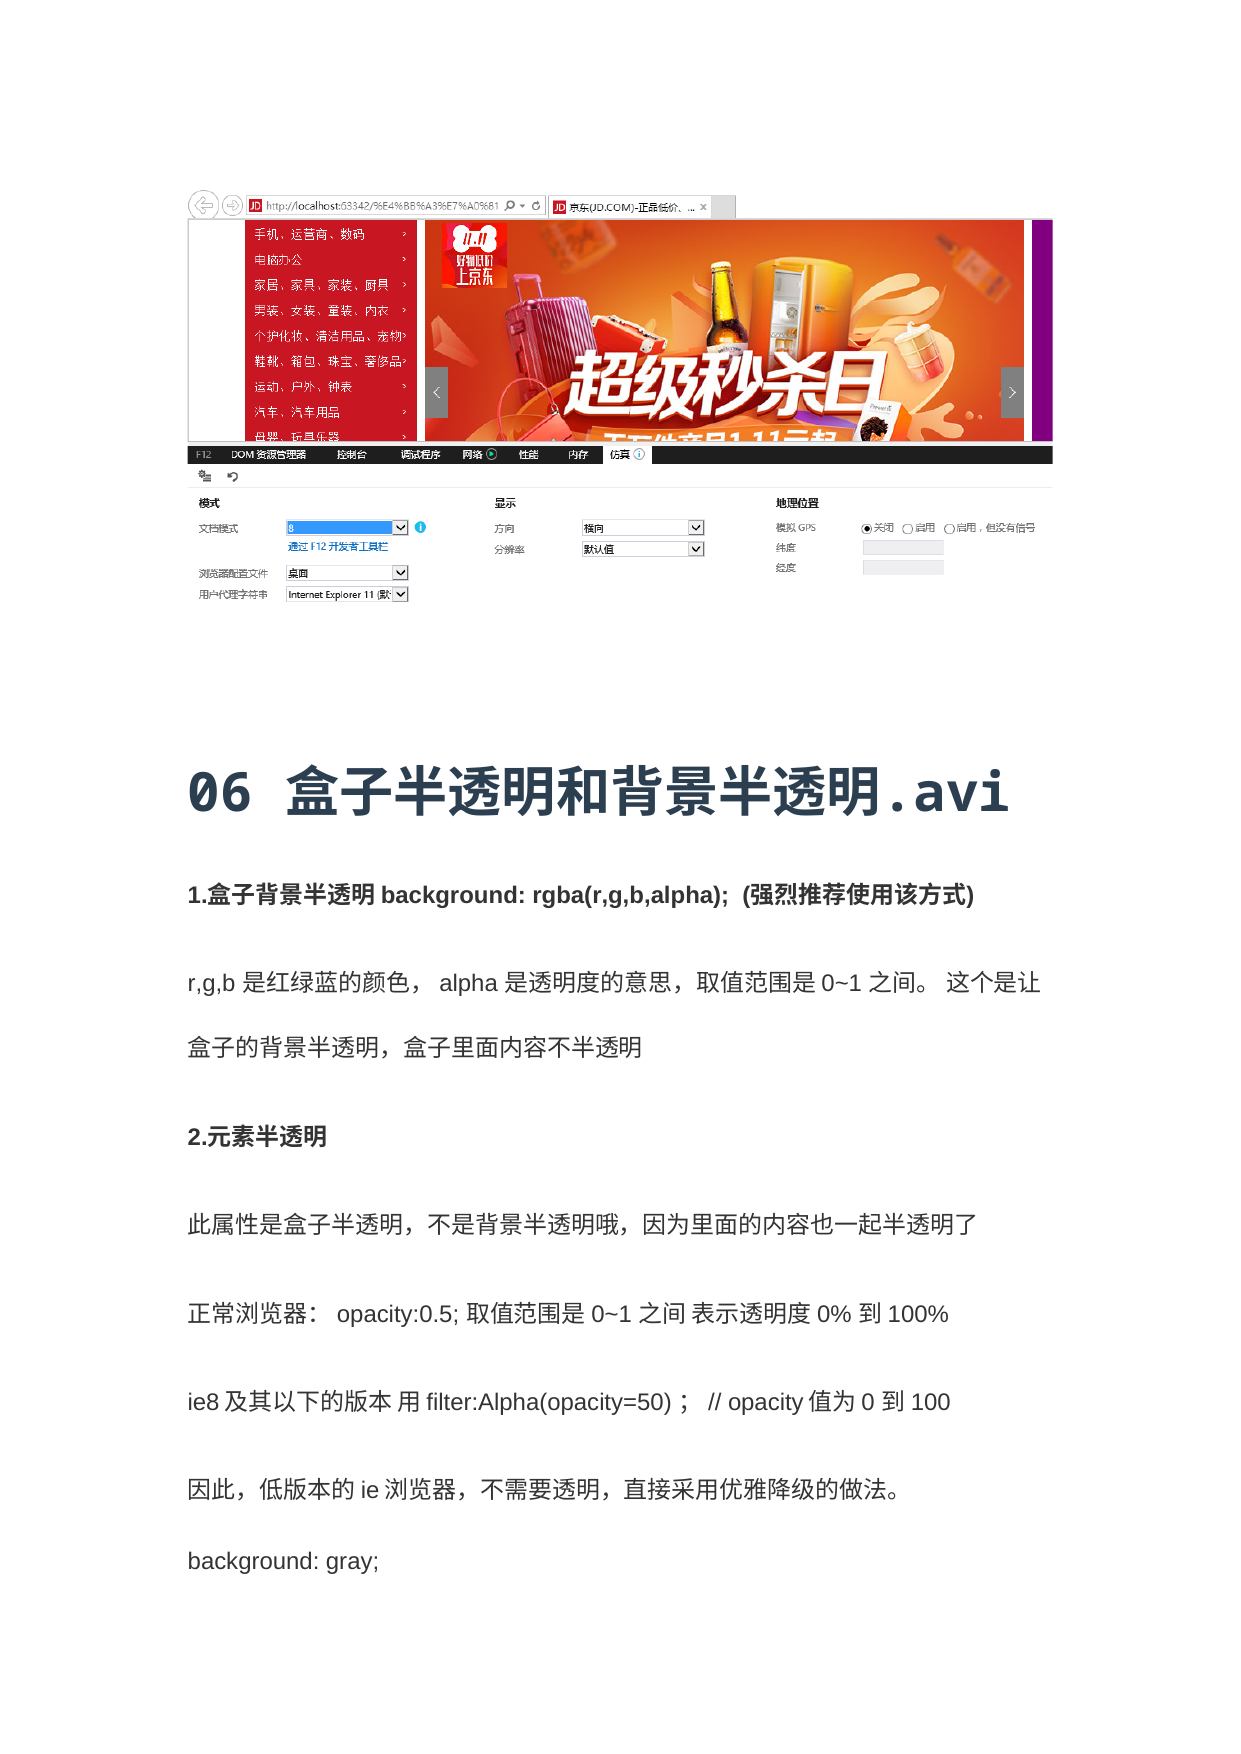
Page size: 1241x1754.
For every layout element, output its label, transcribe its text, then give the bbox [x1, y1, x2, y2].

text 06 盒子半透明和背景半透明.avi [187, 739, 1053, 837]
text 此属性是盒子半透明，不是背景半透明哦，因为里面的内容也一起半透明了 [187, 1191, 1053, 1256]
text 正常浏览器： opacity:0.5; 取值范围是 0~1 之间 表示透明度 0% 到 100% [187, 1279, 1053, 1344]
text ie8及其以下的版本 用filter:Alpha(opacity=50) ； // opacity值为0 到 100 [187, 1368, 1053, 1433]
text background: gray; [187, 1544, 1053, 1577]
text 因此，低版本的 ie浏览器，不需要透明，直接采用优雅降级的做法。 [187, 1456, 1053, 1521]
picture [187, 173, 1053, 638]
text r,g,b 是红绿蓝的颜色， alpha 是透明度的意思，取值范围是 0~1 之间。 这个是让盒子的背景半透明，盒子里面内容不半透明 [187, 949, 1053, 1079]
text 2.元素半透明 [187, 1102, 1053, 1167]
text 1.盒子背景半透明 background: rgba(r,g,b,alpha); (强烈推荐使用该方式) [187, 860, 1053, 925]
